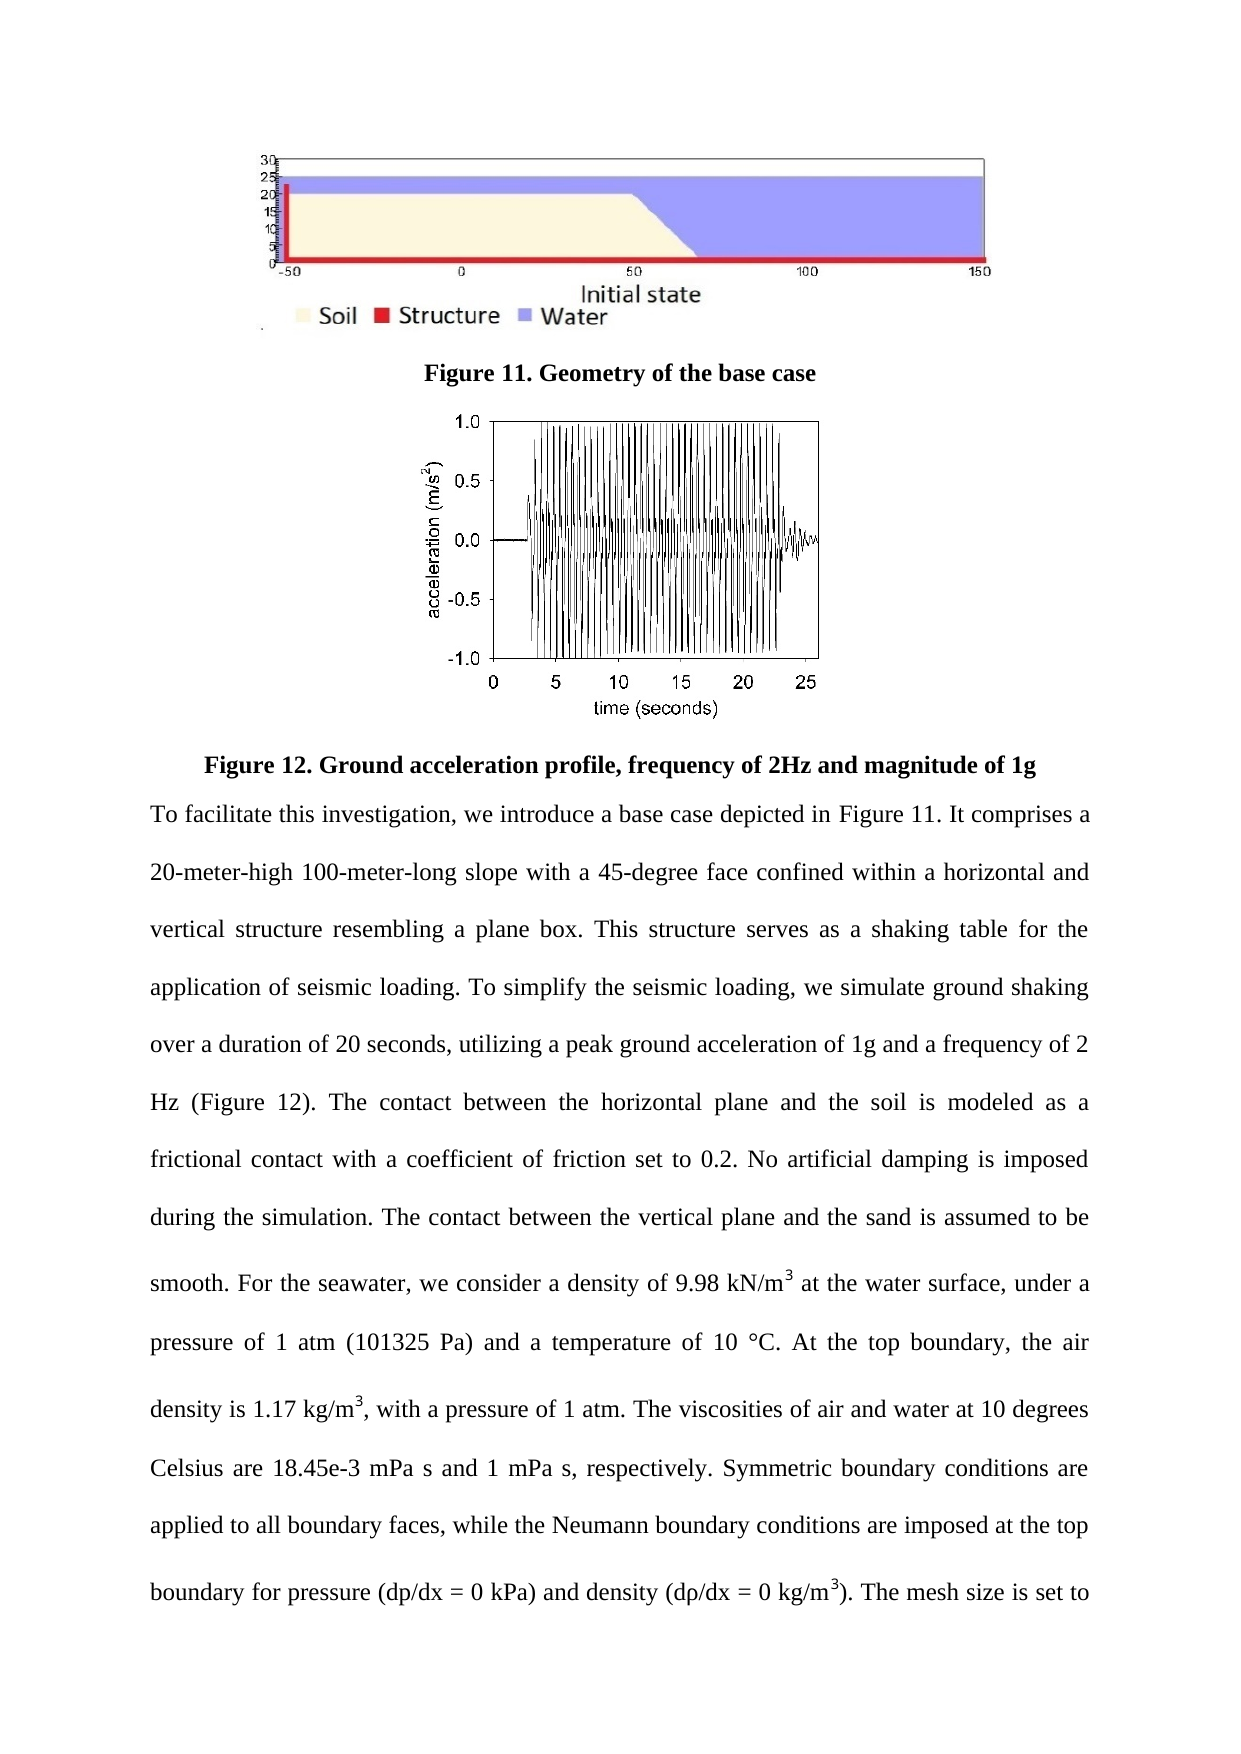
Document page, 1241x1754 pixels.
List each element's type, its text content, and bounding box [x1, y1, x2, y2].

picture [256, 150, 993, 339]
picture [412, 407, 828, 729]
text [150, 799, 1090, 1607]
text Figure 12. Ground acceleration profile, frequency of 2Hz and magnitude of 1g [150, 750, 1090, 778]
text Figure 11. Geometry of the base case [150, 358, 1090, 387]
